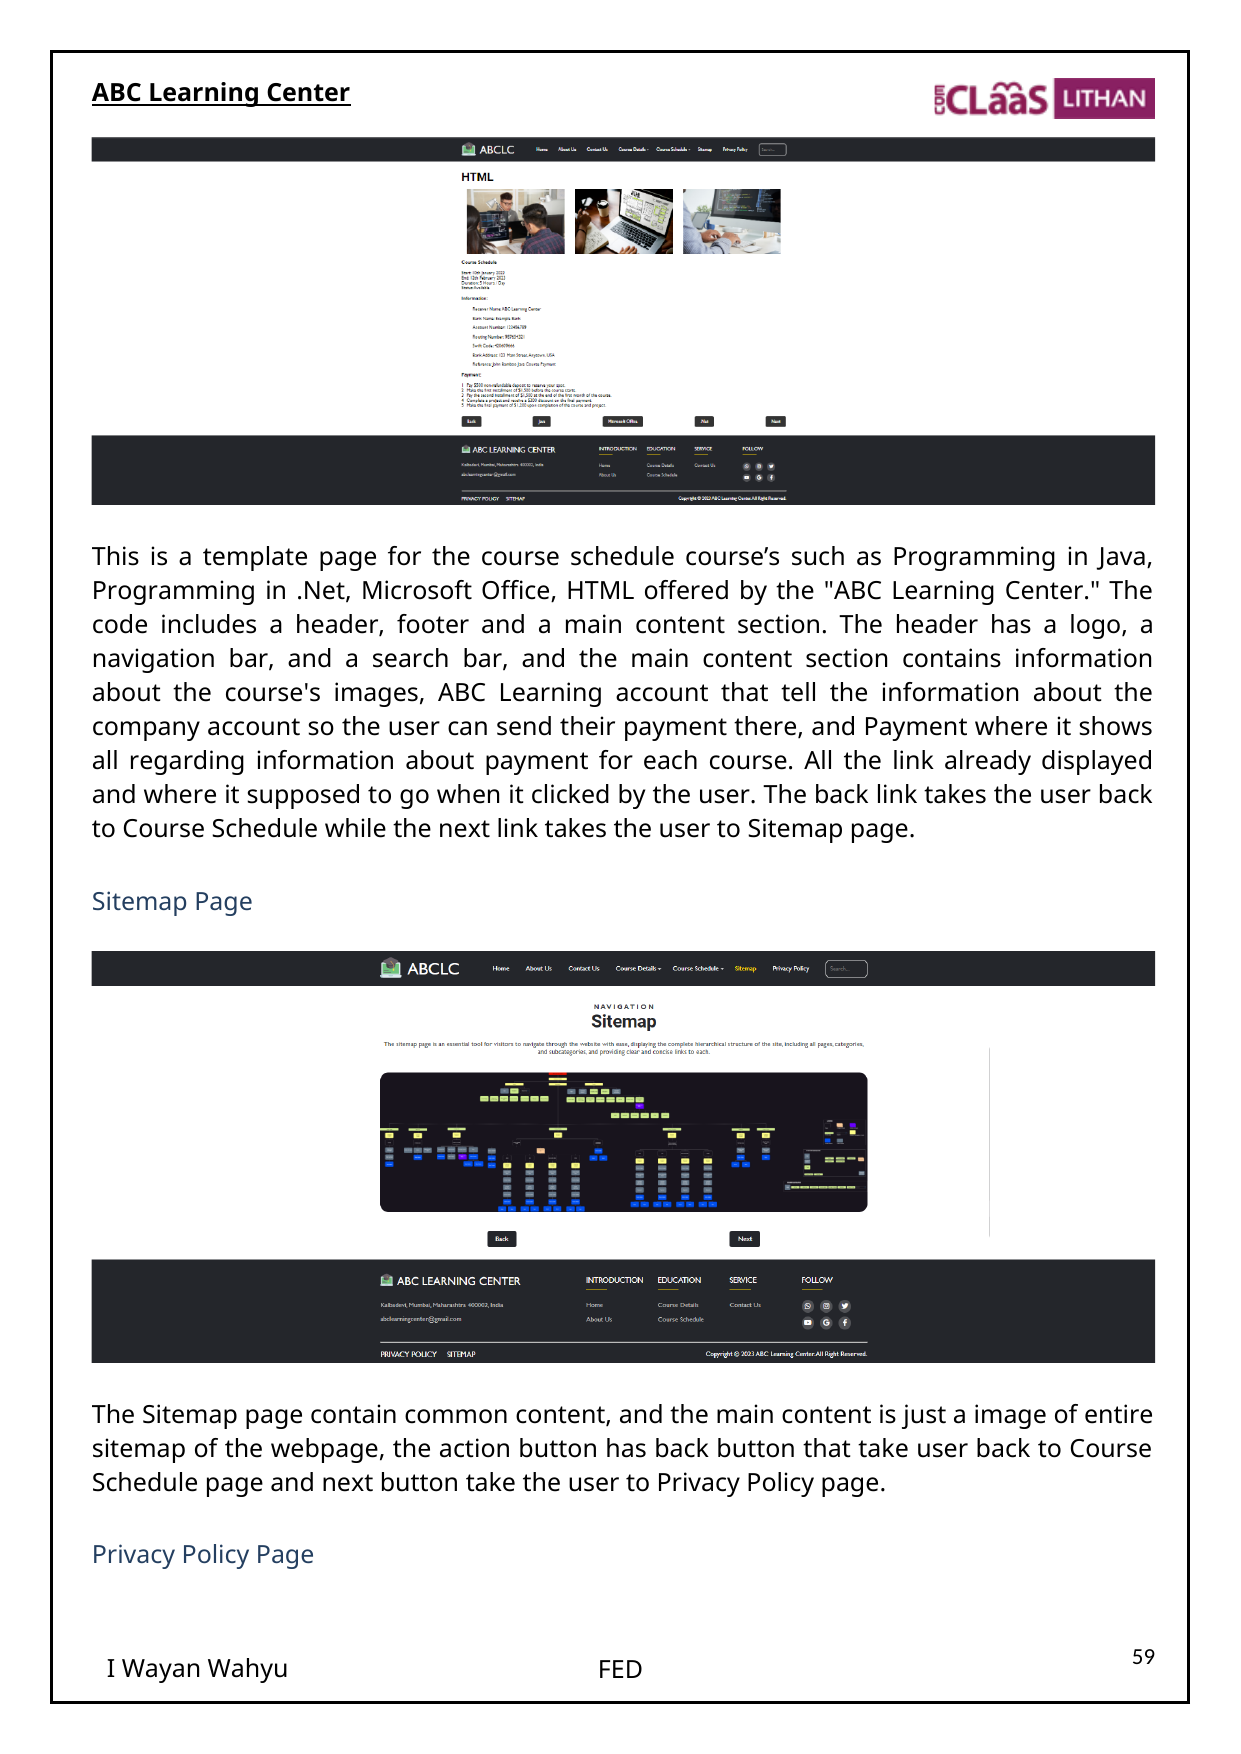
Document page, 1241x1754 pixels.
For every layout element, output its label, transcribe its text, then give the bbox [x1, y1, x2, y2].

picture [91, 951, 1156, 1363]
text The Sitemap page contain common content, and the main content is just a image of entire sitemap of the webpage, the action button has back button that take user back to Course Schedule page and next button take the user to Privacy Policy page. [92, 1397, 1155, 1499]
picture [934, 78, 1155, 119]
picture [91, 137, 1156, 505]
subtitle Sitemap Page [92, 883, 1155, 917]
text This is a template page for the course schedule course’s such as Programming in Java, Programming in .Net, Microsoft Office, HTML offered by the "ABC Learning Center." The code includes a header, footer and a main content section. The header has a logo, a navigation bar, and a search bar, and the main content section contains information about the course's images, ABC Learning account that tell the information about the company account so the user can send their payment there, and Payment where it shows all regarding information about payment for each course. All the link already displayed and where it supposed to go when it clicked by the user. The back link takes the user back to Course Schedule while the next link takes the user to Sitemap page. [92, 539, 1155, 845]
subtitle Privacy Policy Page [92, 1537, 1155, 1571]
